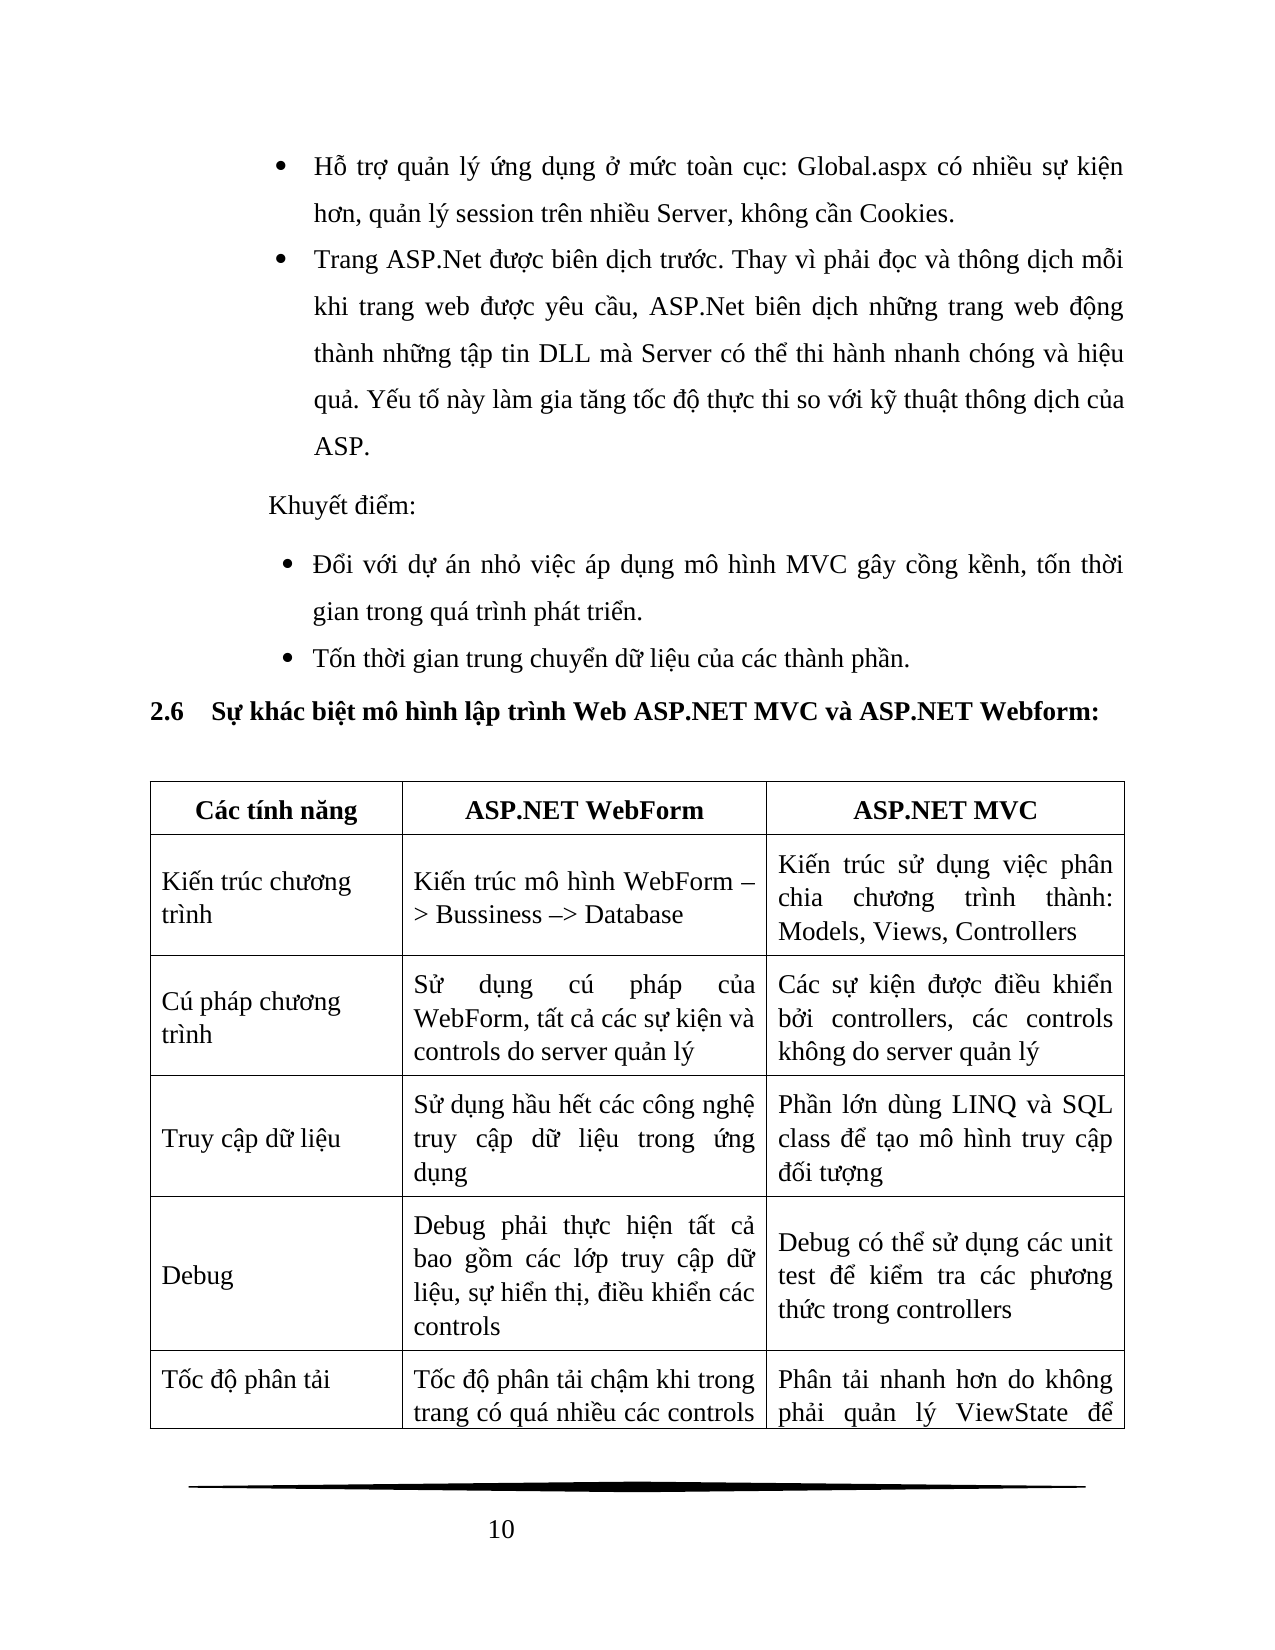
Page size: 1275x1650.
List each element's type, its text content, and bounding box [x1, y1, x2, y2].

table_cell Sử dụng cú pháp của WebForm, tất cả các sự kiện và controls do server quản lý [403, 956, 766, 1075]
table_cell Debug phải thực hiện tất cả bao gồm các lớp truy cập dữ liệu, sự hiển thị, điều khiển các controls [403, 1197, 766, 1349]
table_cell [767, 1351, 1124, 1428]
table_cell Cú pháp chương trình [151, 956, 402, 1075]
list Trang ASP.Net được biên dịch trước. Thay vì phải đọc và thông dịch mỗi khi trang web được yêu cầu, ASP.Net biên dịch những trang web động thành những tập tin DLL mà Server có thể thi hành nhanh chóng và hiệu quả. Yếu tố này làm gia tăng tốc độ thực thi so với kỹ thuật thông dịch của ASP. [276, 243, 1125, 461]
table_cell Debug [151, 1197, 402, 1349]
table_cell Sử dụng hầu hết các công nghệ truy cập dữ liệu trong ứng dụng [403, 1076, 766, 1196]
subtitle Sự khác biệt mô hình lập trình Web ASP.NET MVC và ASP.NET Webform: [150, 695, 1125, 726]
list Tốn thời gian trung chuyển dữ liệu của các thành phần. [283, 642, 1125, 673]
table_header ASP.NET MVC [767, 782, 1124, 834]
table_cell Debug có thể sử dụng các unit test để kiểm tra các phương thức trong controllers [767, 1197, 1124, 1349]
table_cell Phần lớn dùng LINQ và SQL class để tạo mô hình truy cập đối tượng [767, 1076, 1124, 1196]
table_header ASP.NET WebForm [403, 782, 766, 834]
list Đổi với dự án nhỏ việc áp dụng mô hình MVC gây cồng kềnh, tốn thời gian trong quá trình phát triển. [283, 548, 1125, 626]
table_cell Kiến trúc chương trình [151, 835, 402, 955]
table_cell Các sự kiện được điều khiển bởi controllers, các controls không do server quản lý [767, 956, 1124, 1075]
table_cell Truy cập dữ liệu [151, 1076, 402, 1196]
table_cell Kiến trúc sử dụng việc phân chia chương trình thành: Models, Views, Controllers [767, 835, 1124, 955]
text Khuyết điểm: [150, 489, 1125, 521]
table_header Các tính năng [151, 782, 402, 834]
list Hỗ trợ quản lý ứng dụng ở mức toàn cục: Global.aspx có nhiều sự kiện hơn, quản lý session trên nhiều Server, không cần Cookies. [276, 150, 1125, 228]
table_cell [403, 1351, 766, 1428]
table_cell Tốc độ phân tải [151, 1351, 402, 1428]
table_cell Kiến trúc mô hình WebForm –> Bussiness –> Database [403, 835, 766, 955]
